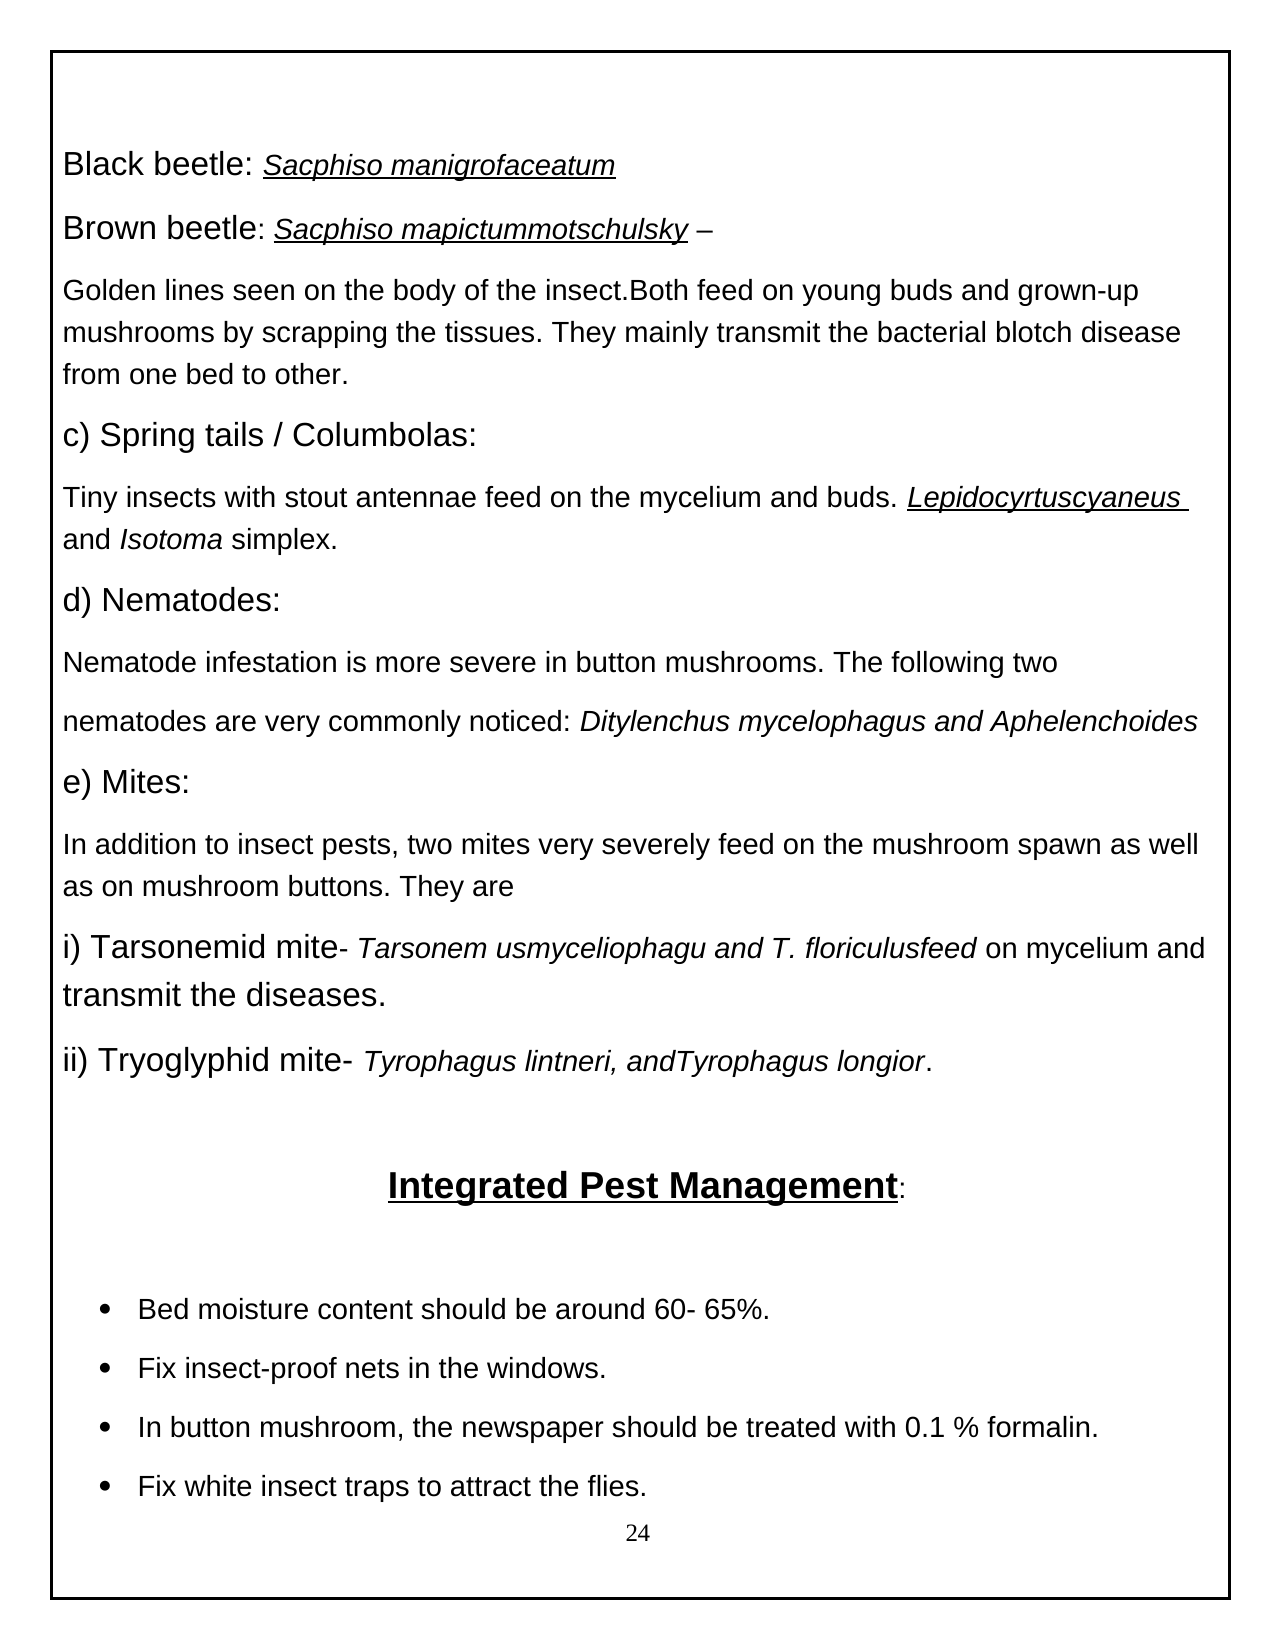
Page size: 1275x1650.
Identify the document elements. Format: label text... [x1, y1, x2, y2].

list Fix insect-proof nets in the windows. [100, 1351, 1228, 1385]
text Nematode infestation is more severe in button mushrooms. The following two [62, 645, 1228, 679]
text c) Spring tails / Columbolas: [62, 415, 1228, 454]
text In addition to insect pests, two mites very severely feed on the mushroom spawn as well as on mushroom buttons. They are [62, 827, 1228, 902]
text Golden lines seen on the body of the insect.Both feed on young buds and grown-up mushrooms by scrapping the tissues. They mainly transmit the bacterial blotch disease from one bed to other. [62, 273, 1228, 390]
text Brown beetle: Sacphiso mapictummotschulsky – [62, 208, 1228, 247]
list In button mushroom, the newspaper should be treated with 0.1 % formalin. [100, 1410, 1228, 1444]
list Fix white insect traps to attract the flies. [100, 1469, 1228, 1503]
text ii) Tryoglyphid mite- Tyrophagus lintneri, andTyrophagus longior. [62, 1040, 1228, 1078]
text Black beetle: Sacphiso manigrofaceatum [62, 144, 1228, 182]
text Integrated Pest Management: [62, 1163, 1228, 1206]
text i) Tarsonemid mite- Tarsonem usmyceliophagu and T. floriculusfeed on mycelium and transmit the diseases. [62, 927, 1228, 1014]
text e) Mites: [62, 762, 1228, 801]
text d) Nematodes: [62, 581, 1228, 619]
text nematodes are very commonly noticed: Ditylenchus mycelophagus and Aphelenchoides [62, 704, 1228, 737]
text Tiny insects with stout antennae feed on the mycelium and buds. Lepidocyrtuscyaneus and Isotoma simplex. [62, 480, 1228, 556]
list Bed moisture content should be around 60- 65%. [100, 1292, 1228, 1326]
